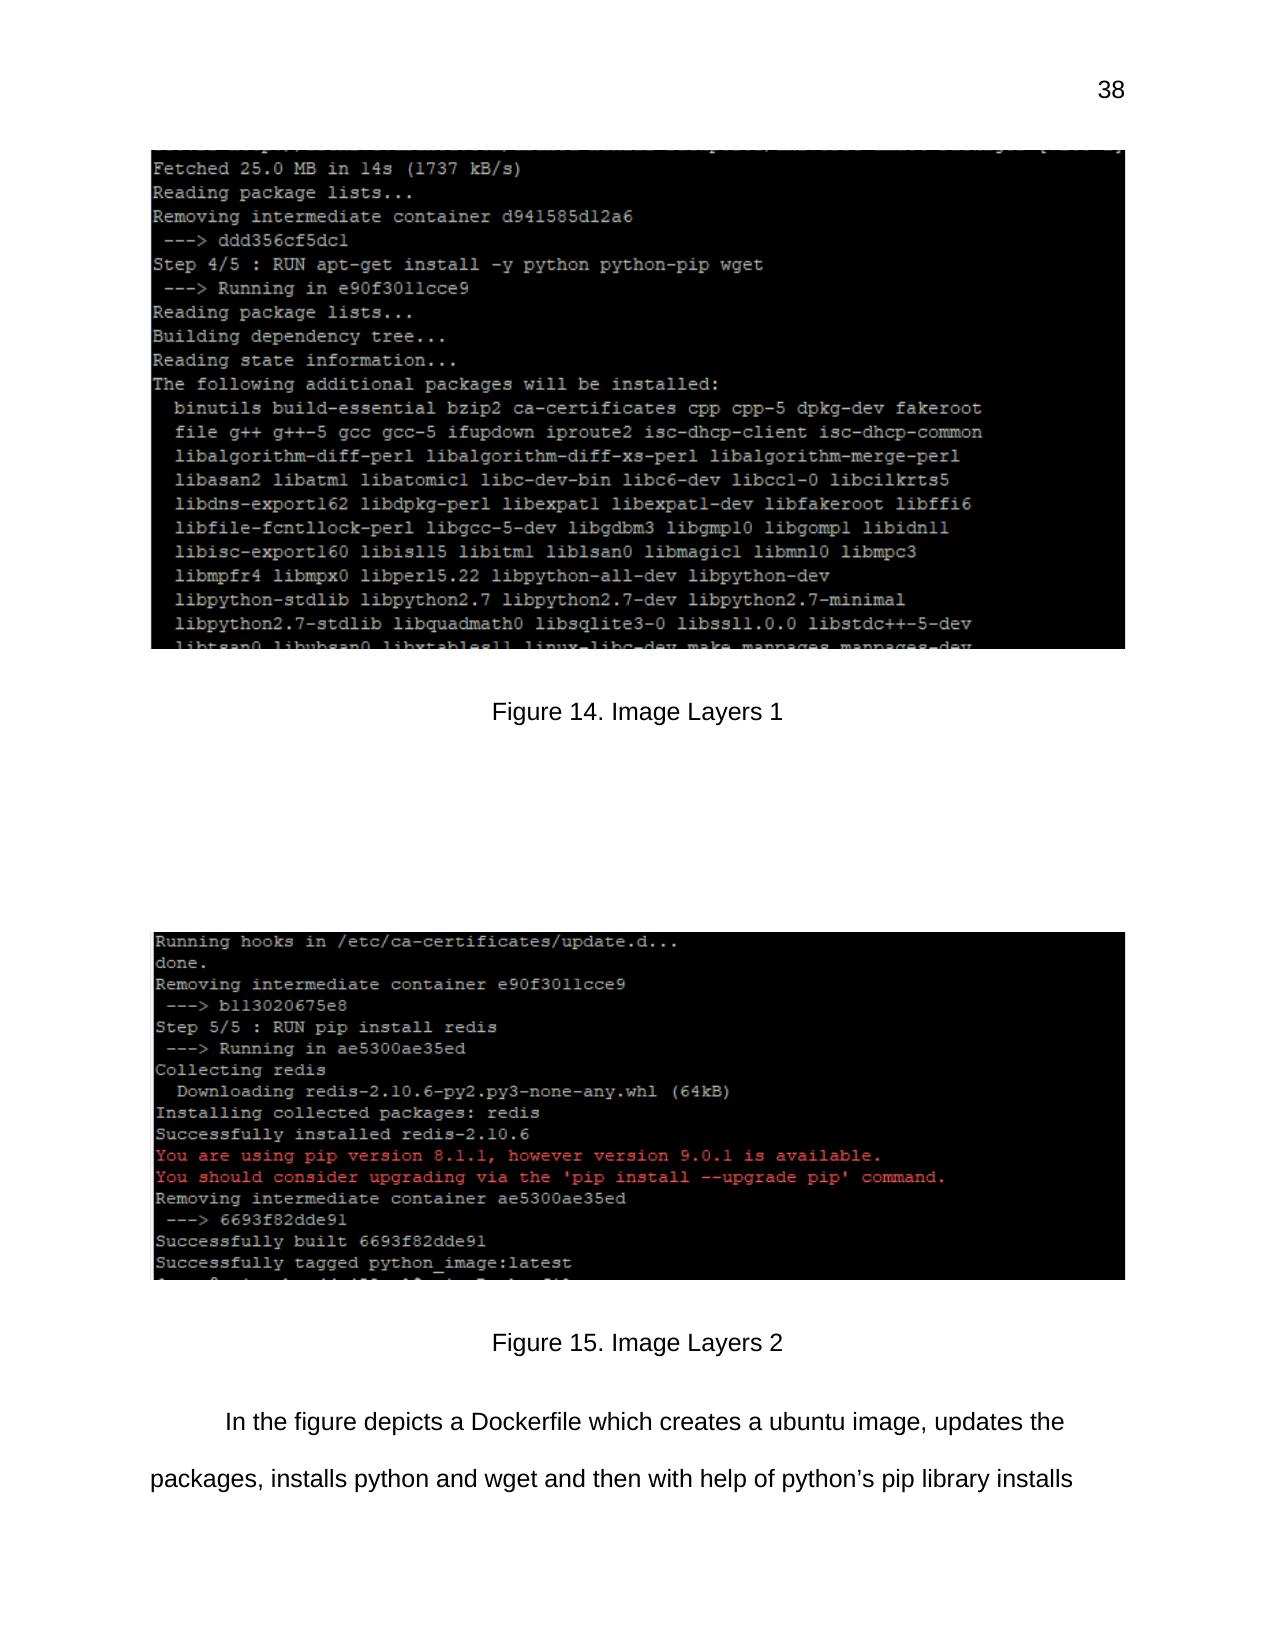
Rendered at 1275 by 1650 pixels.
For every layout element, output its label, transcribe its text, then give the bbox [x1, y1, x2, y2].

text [150, 1407, 1125, 1493]
text Figure 14. Image Layers 1 [150, 697, 1125, 726]
text Figure 15. Image Layers 2 [150, 1328, 1125, 1357]
picture [150, 150, 1125, 649]
picture [150, 932, 1125, 1280]
